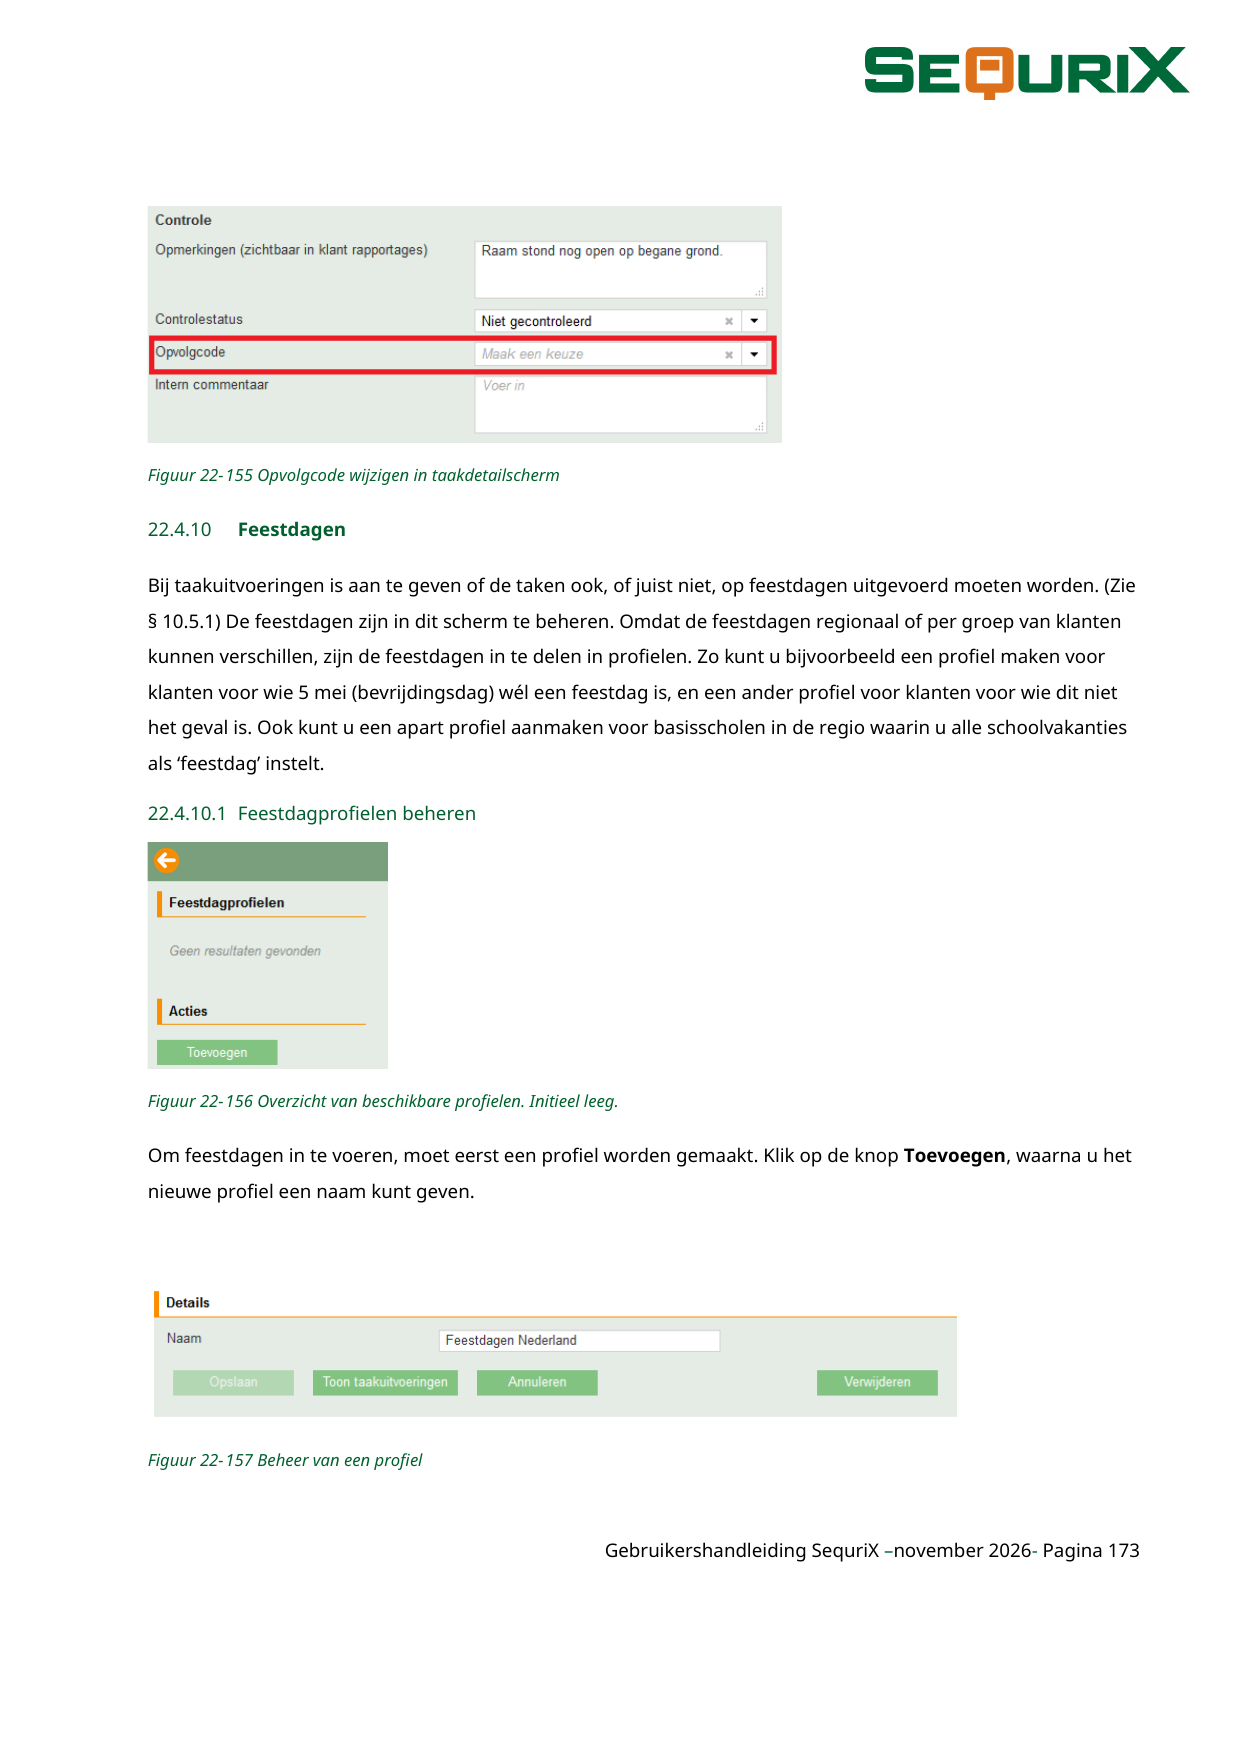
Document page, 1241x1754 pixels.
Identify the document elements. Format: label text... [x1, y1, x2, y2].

subtitle Feestdagen [148, 507, 1140, 542]
picture [147, 1280, 964, 1429]
subtitle Feestdagprofielen beheren [148, 800, 1140, 826]
text Bij taakuitvoeringen is aan te geven of de taken ook, of juist niet, op feestdagen uitgevoerd moeten worden. (Zie § 10.5.1) De feestdagen zijn in dit scherm te beheren. Omdat de feestdagen regionaal of per groep van klanten kunnen verschillen, zijn de feestdagen in te delen in profielen. Zo kunt u bijvoorbeeld een profiel maken voor klanten voor wie 5 mei (bevrijdingsdag) wél een feestdag is, en een ander profiel voor klanten voor wie dit niet het geval is. Ook kunt u een apart profiel aanmaken voor basisscholen in de regio waarin u alle schoolvakanties als ‘feestdag’ instelt. [148, 563, 1140, 775]
text Om feestdagen in te voeren, moet eerst een profiel worden gemaakt. Klik op de knop Toevoegen, waarna u het nieuwe profiel een naam kunt geven. [148, 1133, 1140, 1203]
picture [147, 206, 782, 443]
picture [865, 47, 1190, 100]
picture [147, 842, 388, 1069]
